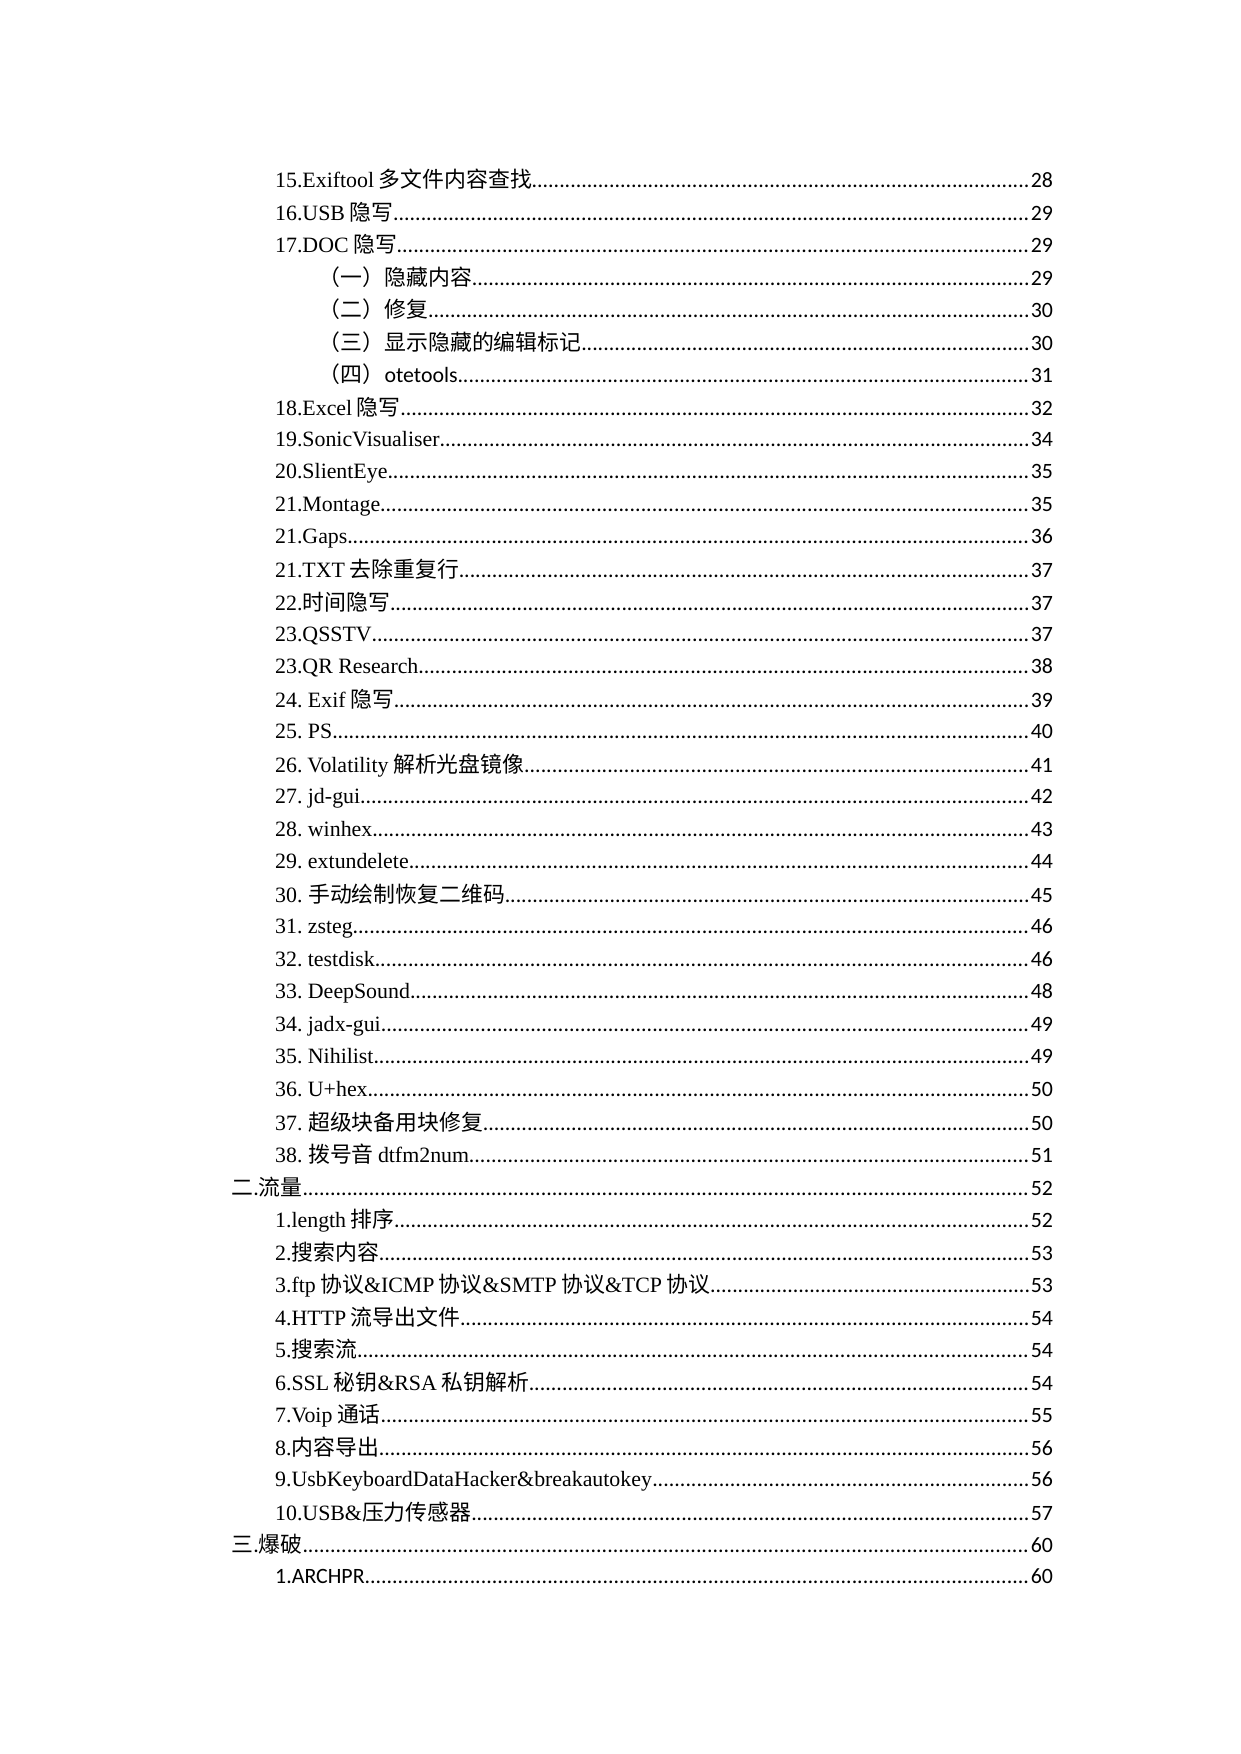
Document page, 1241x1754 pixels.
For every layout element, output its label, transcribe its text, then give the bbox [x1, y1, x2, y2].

text 3.ftp协议&ICMP协议&SMTP协议&TCP协议 53 [275, 1267, 1053, 1299]
text 27. jd-gui 42 [275, 779, 1053, 812]
text 19.SonicVisualiser 34 [275, 422, 1053, 454]
text 23.QR Research 38 [275, 649, 1053, 682]
text 1.length排序 52 [275, 1202, 1053, 1234]
text 37. 超级块备用块修复 50 [275, 1104, 1053, 1137]
text 28. winhex 43 [275, 812, 1053, 844]
text 10.USB&压力传感器 57 [275, 1494, 1053, 1527]
text 31. zsteg 46 [275, 909, 1053, 942]
text 35. Nihilist 49 [275, 1039, 1053, 1072]
text 2.搜索内容 53 [275, 1234, 1053, 1267]
text 15.Exiftool多文件内容查找 28 [275, 162, 1053, 194]
text 33. DeepSound 48 [275, 974, 1053, 1007]
text 21.Gaps 36 [275, 519, 1053, 552]
text 22.时间隐写 37 [275, 584, 1053, 617]
text 25. PS 40 [275, 714, 1053, 747]
text 16.USB隐写 29 [275, 194, 1053, 227]
text （三）显示隐藏的编辑标记 30 [319, 324, 1053, 357]
text 38. 拨号音dtfm2num 51 [275, 1137, 1053, 1169]
text 7.Voip通话 55 [275, 1397, 1053, 1429]
text （二）修复 30 [319, 292, 1053, 324]
text （一）隐藏内容 29 [319, 259, 1053, 292]
text （四）otetools 31 [319, 357, 1053, 389]
text 17.DOC隐写 29 [275, 227, 1053, 259]
text 32. testdisk 46 [275, 942, 1053, 974]
text 三.爆破 60 [231, 1527, 1053, 1559]
text 26. Volatility解析光盘镜像 41 [275, 747, 1053, 779]
text 20.SlientEye 35 [275, 454, 1053, 487]
text 29. extundelete 44 [275, 844, 1053, 877]
text 23.QSSTV 37 [275, 617, 1053, 649]
text 34. jadx-gui 49 [275, 1007, 1053, 1039]
text 二.流量 52 [231, 1169, 1053, 1202]
text 9.UsbKeyboardDataHacker&breakautokey 56 [275, 1462, 1053, 1494]
text 6.SSL秘钥&RSA私钥解析 54 [275, 1364, 1053, 1397]
text 30. 手动绘制恢复二维码 45 [275, 877, 1053, 909]
text 21.Montage 35 [275, 487, 1053, 519]
text 1.ARCHPR 60 [275, 1559, 1053, 1592]
text 4.HTTP流导出文件 54 [275, 1299, 1053, 1332]
text 24. Exif隐写 39 [275, 682, 1053, 714]
text 18.Excel隐写 32 [275, 389, 1053, 422]
text 8.内容导出 56 [275, 1429, 1053, 1462]
text 5.搜索流 54 [275, 1332, 1053, 1364]
text 36. U+hex 50 [275, 1072, 1053, 1104]
text 21.TXT去除重复行 37 [275, 552, 1053, 584]
